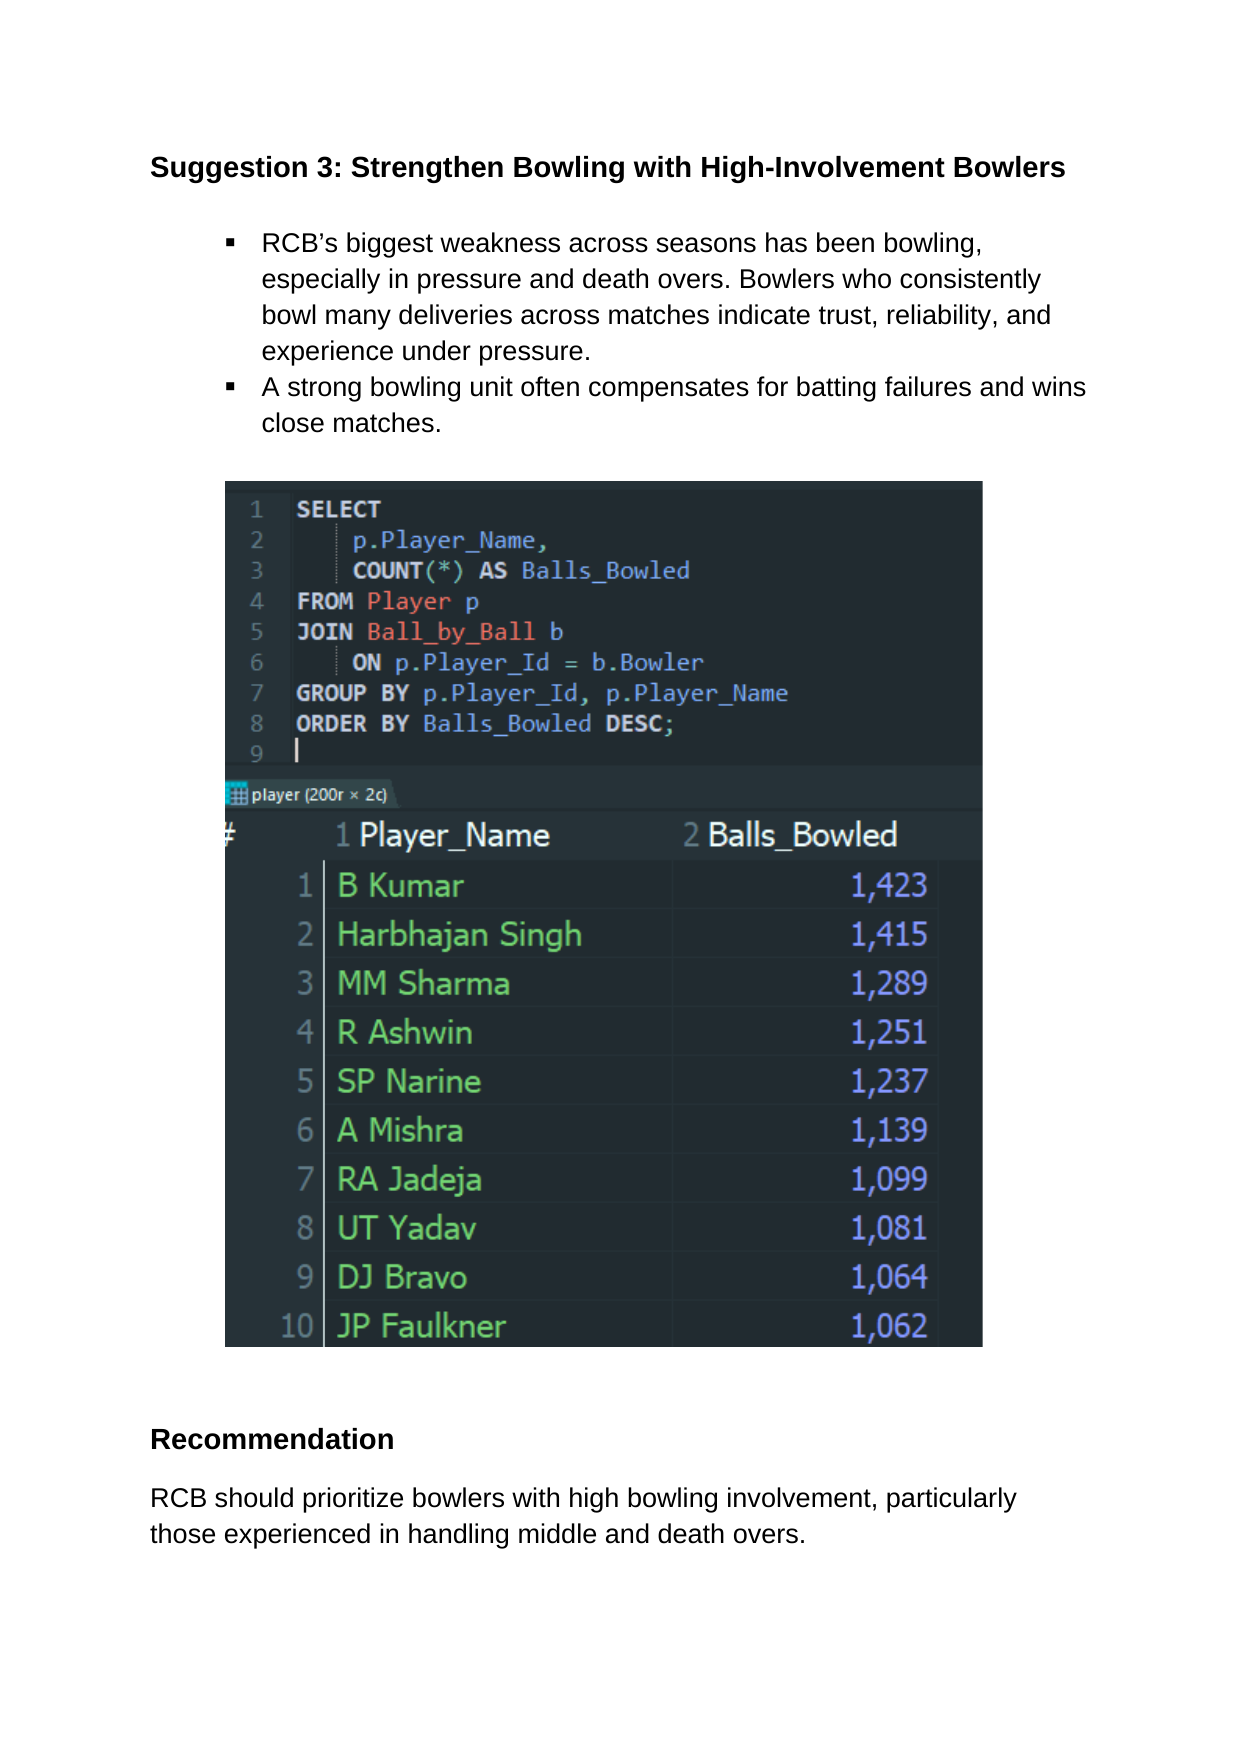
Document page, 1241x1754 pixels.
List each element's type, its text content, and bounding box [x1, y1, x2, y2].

text Suggestion 3: Strengthen Bowling with High-Involvement Bowlers [150, 150, 1090, 183]
list RCB’s biggest weakness across seasons has been bowling, especially in pressure and death overs. Bowlers who consistently bowl many deliveries across matches indicate trust, reliability, and experience under pressure. [224, 227, 1090, 366]
text Recommendation [150, 1422, 1090, 1455]
picture [225, 481, 983, 1347]
list A strong bowling unit often compensates for batting failures and wins close matches. [224, 371, 1090, 438]
text RCB should prioritize bowlers with high bowling involvement, particularly those experienced in handling middle and death overs. [150, 1482, 1090, 1549]
